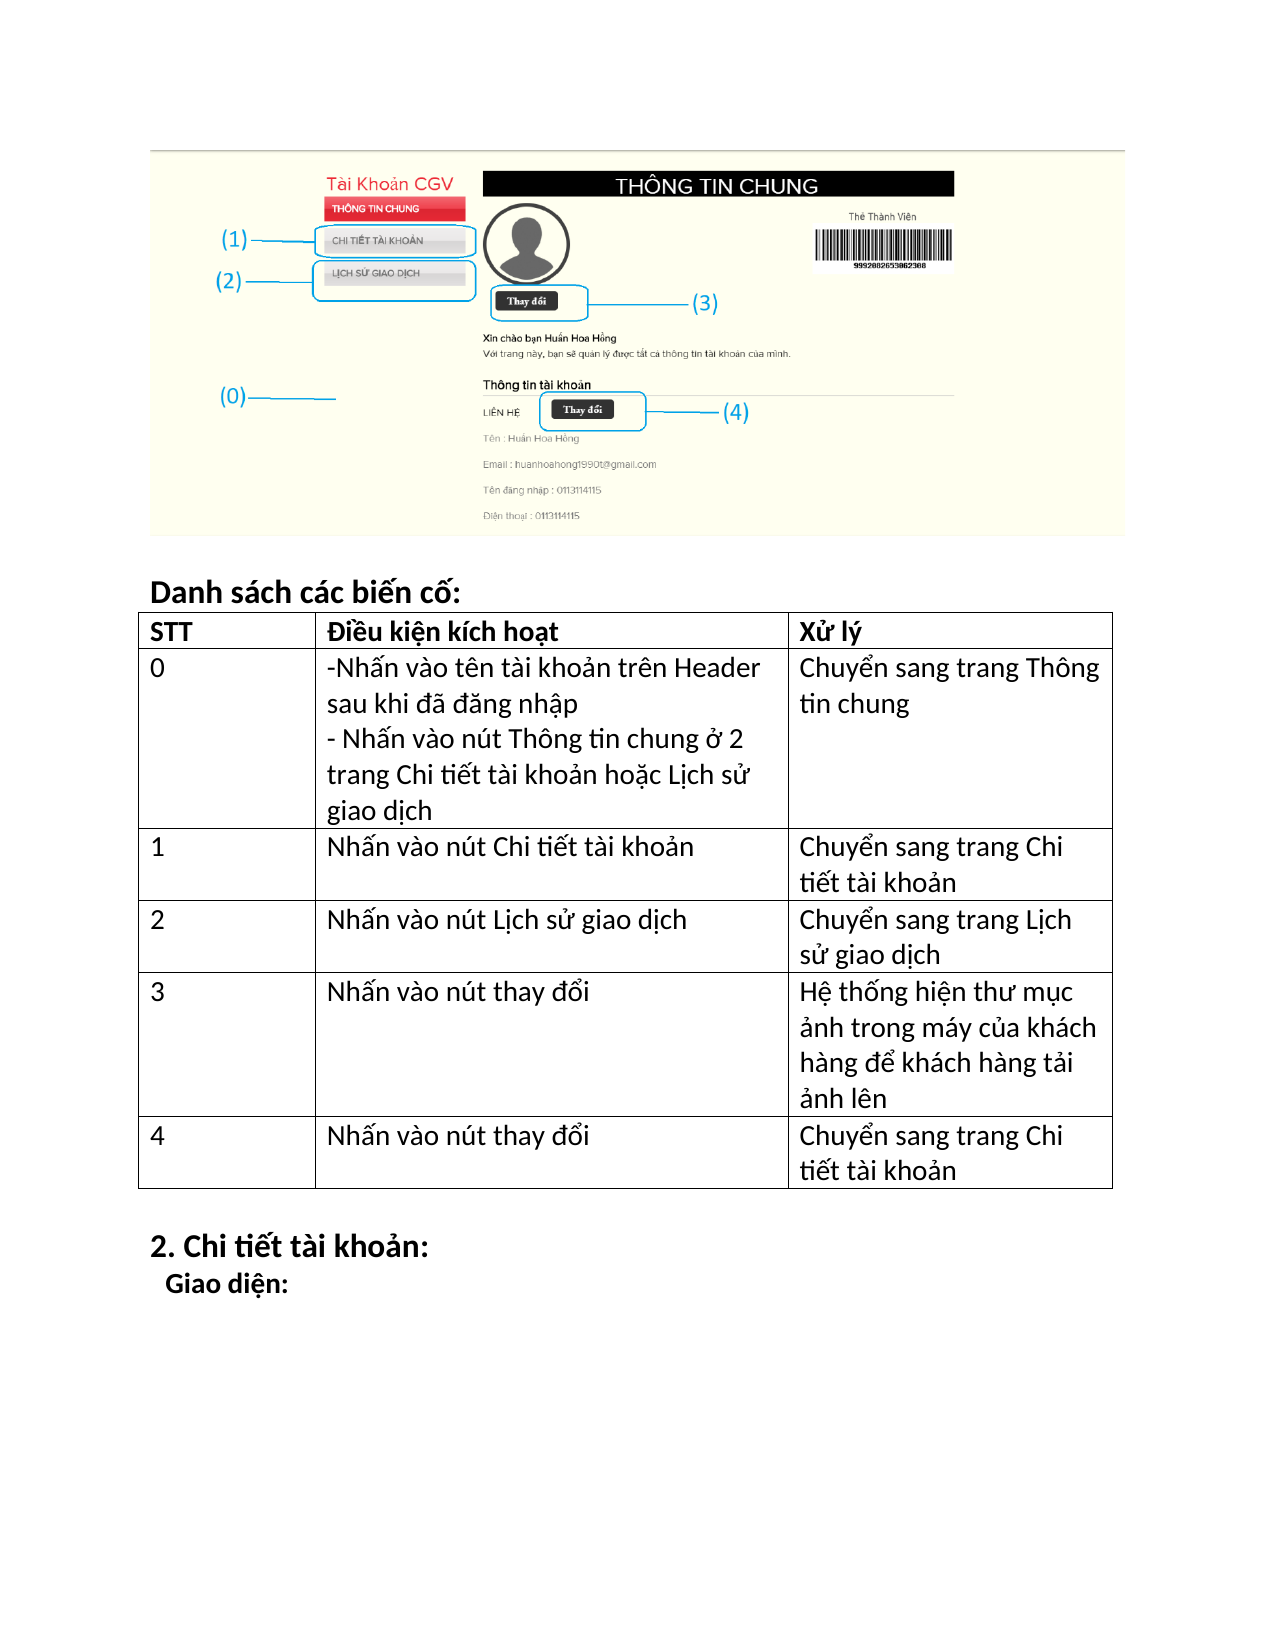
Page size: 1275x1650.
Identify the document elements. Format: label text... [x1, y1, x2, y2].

table_cell Nhấn vào nút thay đổi [316, 1117, 788, 1188]
table_cell Chuyển sang trang Chi tiết tài khoản [789, 829, 1112, 900]
table_cell Nhấn vào nút Chi tiết tài khoản [316, 829, 788, 900]
table_header STT [139, 613, 315, 648]
text Danh sách các biến cố: [150, 571, 1125, 612]
table_cell Nhấn vào nút thay đổi [316, 973, 788, 1116]
text 2. Chi tiết tài khoản: [150, 1224, 1125, 1265]
table_cell 0 [139, 649, 315, 827]
picture [150, 150, 1125, 536]
table_header Điều kiện kích hoạt [316, 613, 788, 648]
table_cell Chuyển sang trang Chi tiết tài khoản [789, 1117, 1112, 1188]
text Giao diện: [150, 1265, 1125, 1301]
table_cell Chuyển sang trang Lịch sử giao dịch [789, 901, 1112, 972]
table_cell Chuyển sang trang Thông tin chung [789, 649, 1112, 827]
table_cell 2 [139, 901, 315, 972]
table_cell 4 [139, 1117, 315, 1188]
table_header Xử lý [789, 613, 1112, 648]
table_cell Nhấn vào nút Lịch sử giao dịch [316, 901, 788, 972]
table_cell 3 [139, 973, 315, 1116]
table_cell 1 [139, 829, 315, 900]
table_cell Hệ thống hiện thư mục ảnh trong máy của khách hàng để khách hàng tải ảnh lên [789, 973, 1112, 1116]
table_cell -Nhấn vào tên tài khoản trên Header sau khi đã đăng nhập - Nhấn vào nút Thông tin chung ở 2 trang Chi tiết tài khoản hoặc Lịch sử giao dịch [316, 649, 788, 827]
